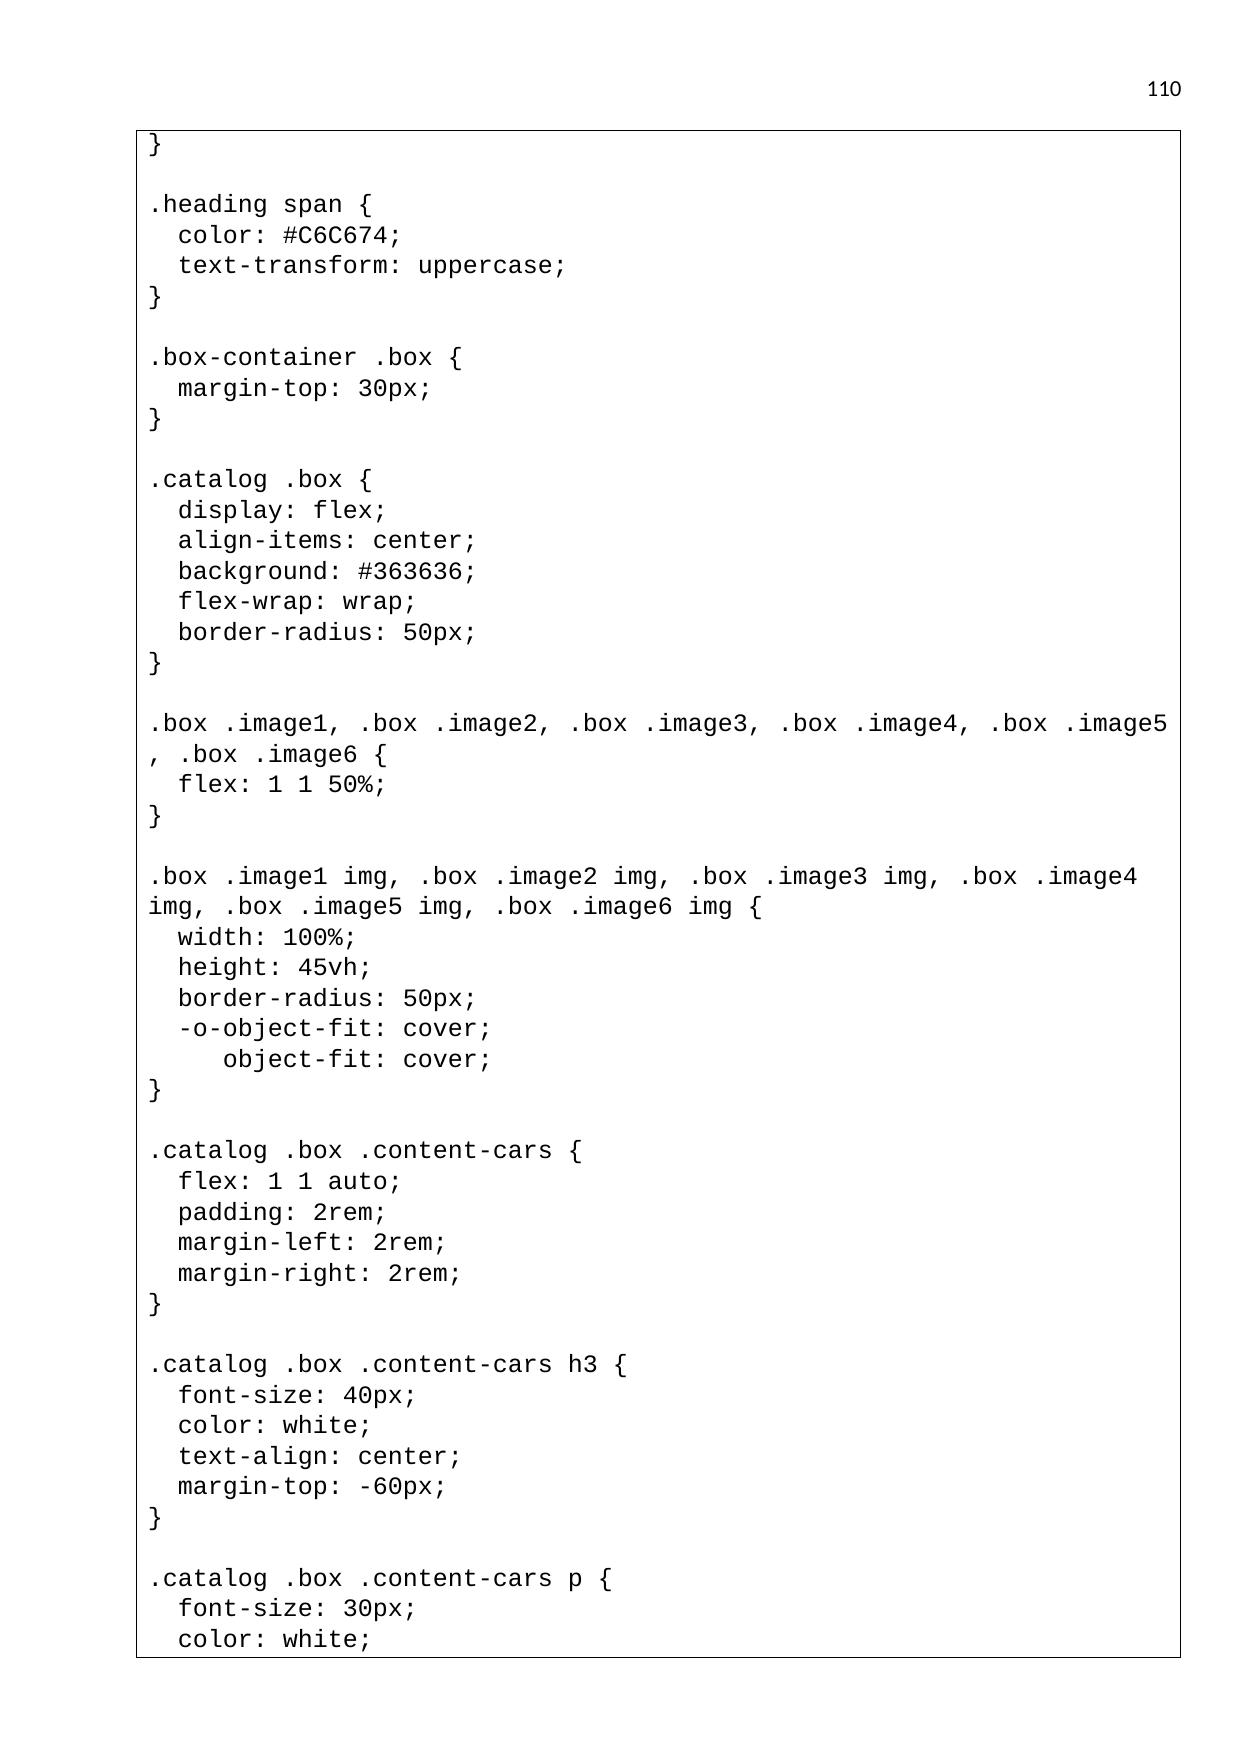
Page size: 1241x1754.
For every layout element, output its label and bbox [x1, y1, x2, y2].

table_header [137, 131, 1180, 1657]
